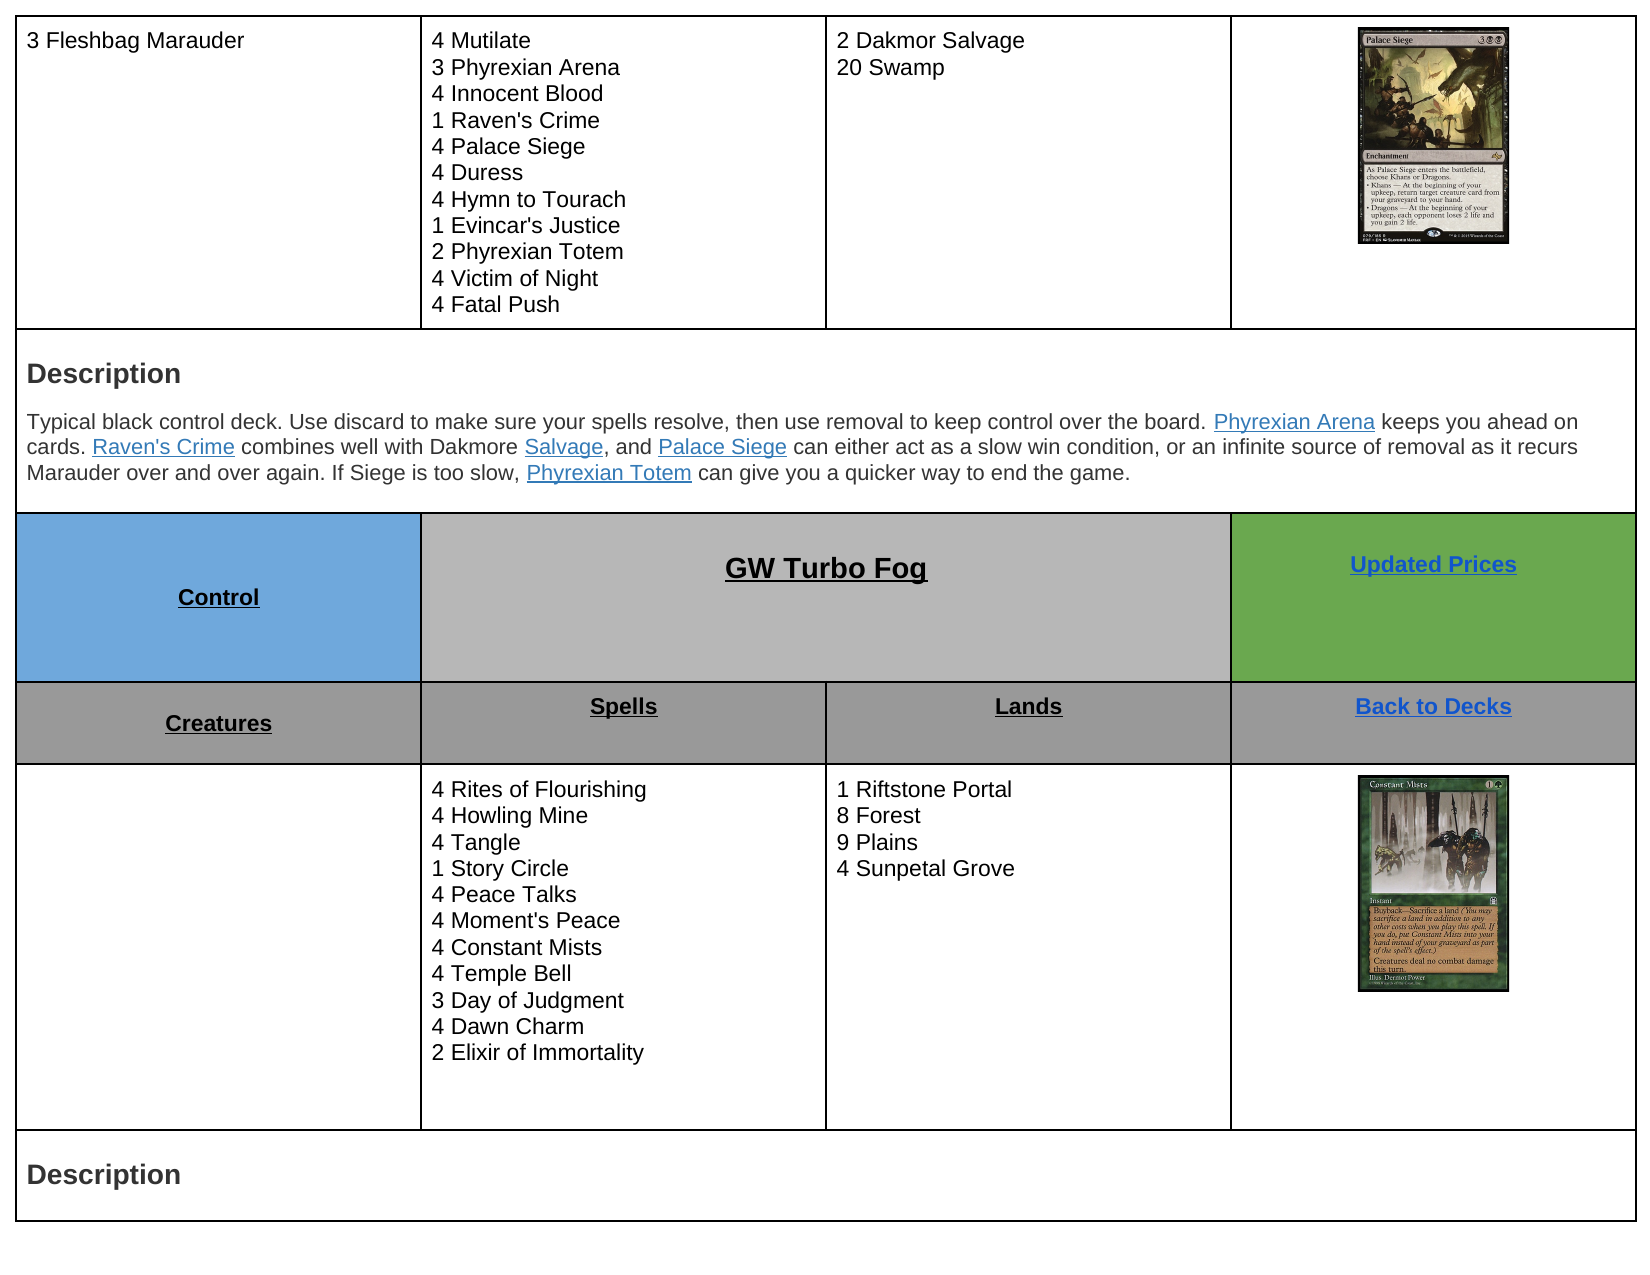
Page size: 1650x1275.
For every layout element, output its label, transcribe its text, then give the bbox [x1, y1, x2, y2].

table_cell Back to Decks [1232, 683, 1635, 763]
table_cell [827, 17, 1230, 328]
table_cell 1 Riftstone Portal 8 Forest 9 Plains 4 Sunpetal Grove [827, 765, 1230, 1129]
table_cell [1232, 17, 1635, 328]
picture [1357, 27, 1510, 244]
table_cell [422, 17, 825, 328]
table_cell [1232, 765, 1635, 1129]
table_cell Updated Prices [1232, 514, 1635, 681]
table_cell Spells [422, 683, 825, 763]
table_cell GW Turbo Fog [422, 514, 1230, 681]
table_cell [17, 1131, 1635, 1220]
table_cell Creatures [17, 683, 420, 763]
table_cell Description Typical black control deck. Use discard to make sure your spells resolve, then use removal to keep control over the board. Phyrexian Arena keeps you ahead on cards. Raven's Crime combines well with Dakmore Salvage, and Palace Siege can either act as a slow win condition, or an infinite source of removal as it recurs Marauder over and over again. If Siege is too slow, Phyrexian Totem can give you a quicker way to end the game. [17, 330, 1635, 512]
table_cell [17, 765, 420, 1129]
table_cell Control [17, 514, 420, 681]
table_cell Lands [827, 683, 1230, 763]
table_cell 4 Rites of Flourishing 4 Howling Mine 4 Tangle 1 Story Circle 4 Peace Talks 4 Moment's Peace 4 Constant Mists 4 Temple Bell 3 Day of Judgment 4 Dawn Charm 2 Elixir of Immortality [422, 765, 825, 1129]
picture [1357, 775, 1510, 992]
table_cell 3 Fleshbag Marauder [17, 17, 420, 328]
